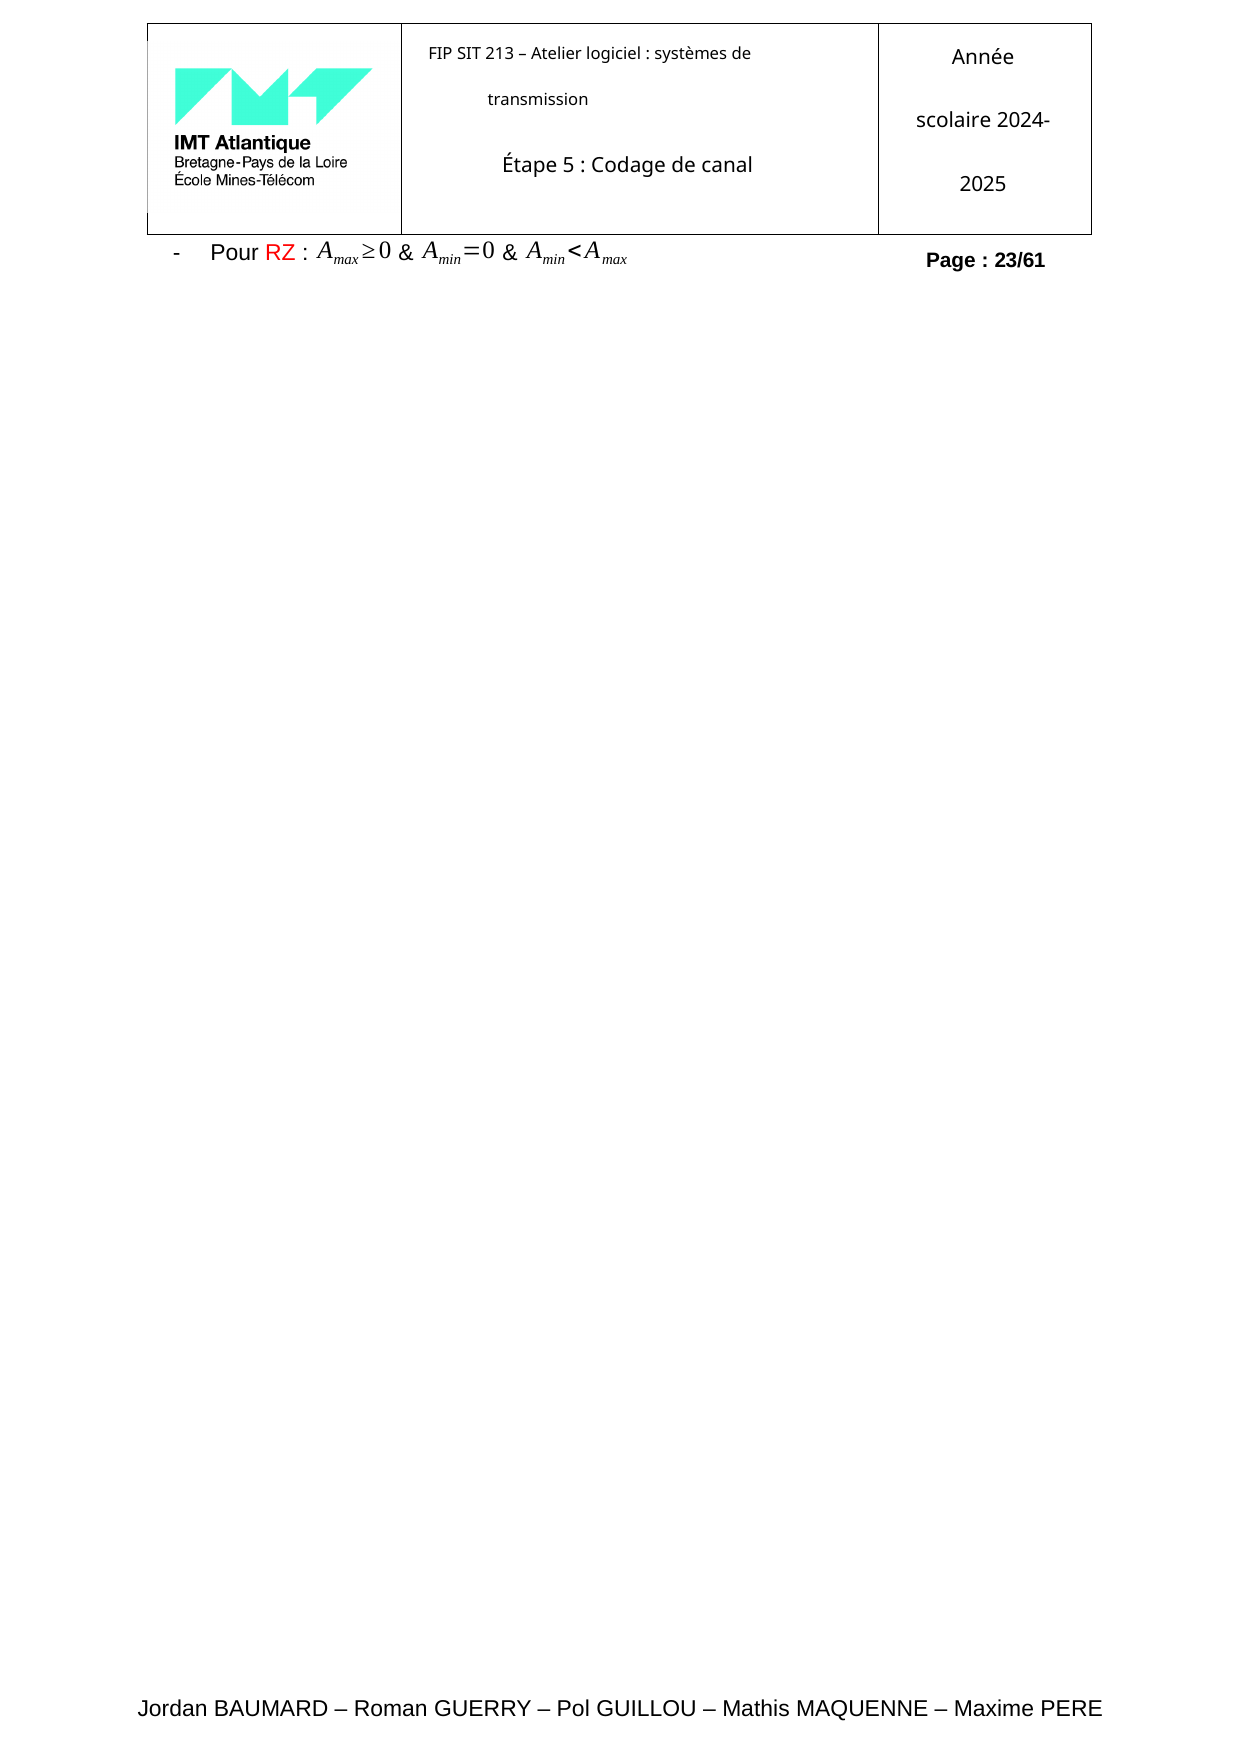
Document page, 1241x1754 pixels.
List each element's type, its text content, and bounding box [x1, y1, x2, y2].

picture [147, 41, 401, 213]
list Pour RZ : & & [173, 236, 1105, 268]
